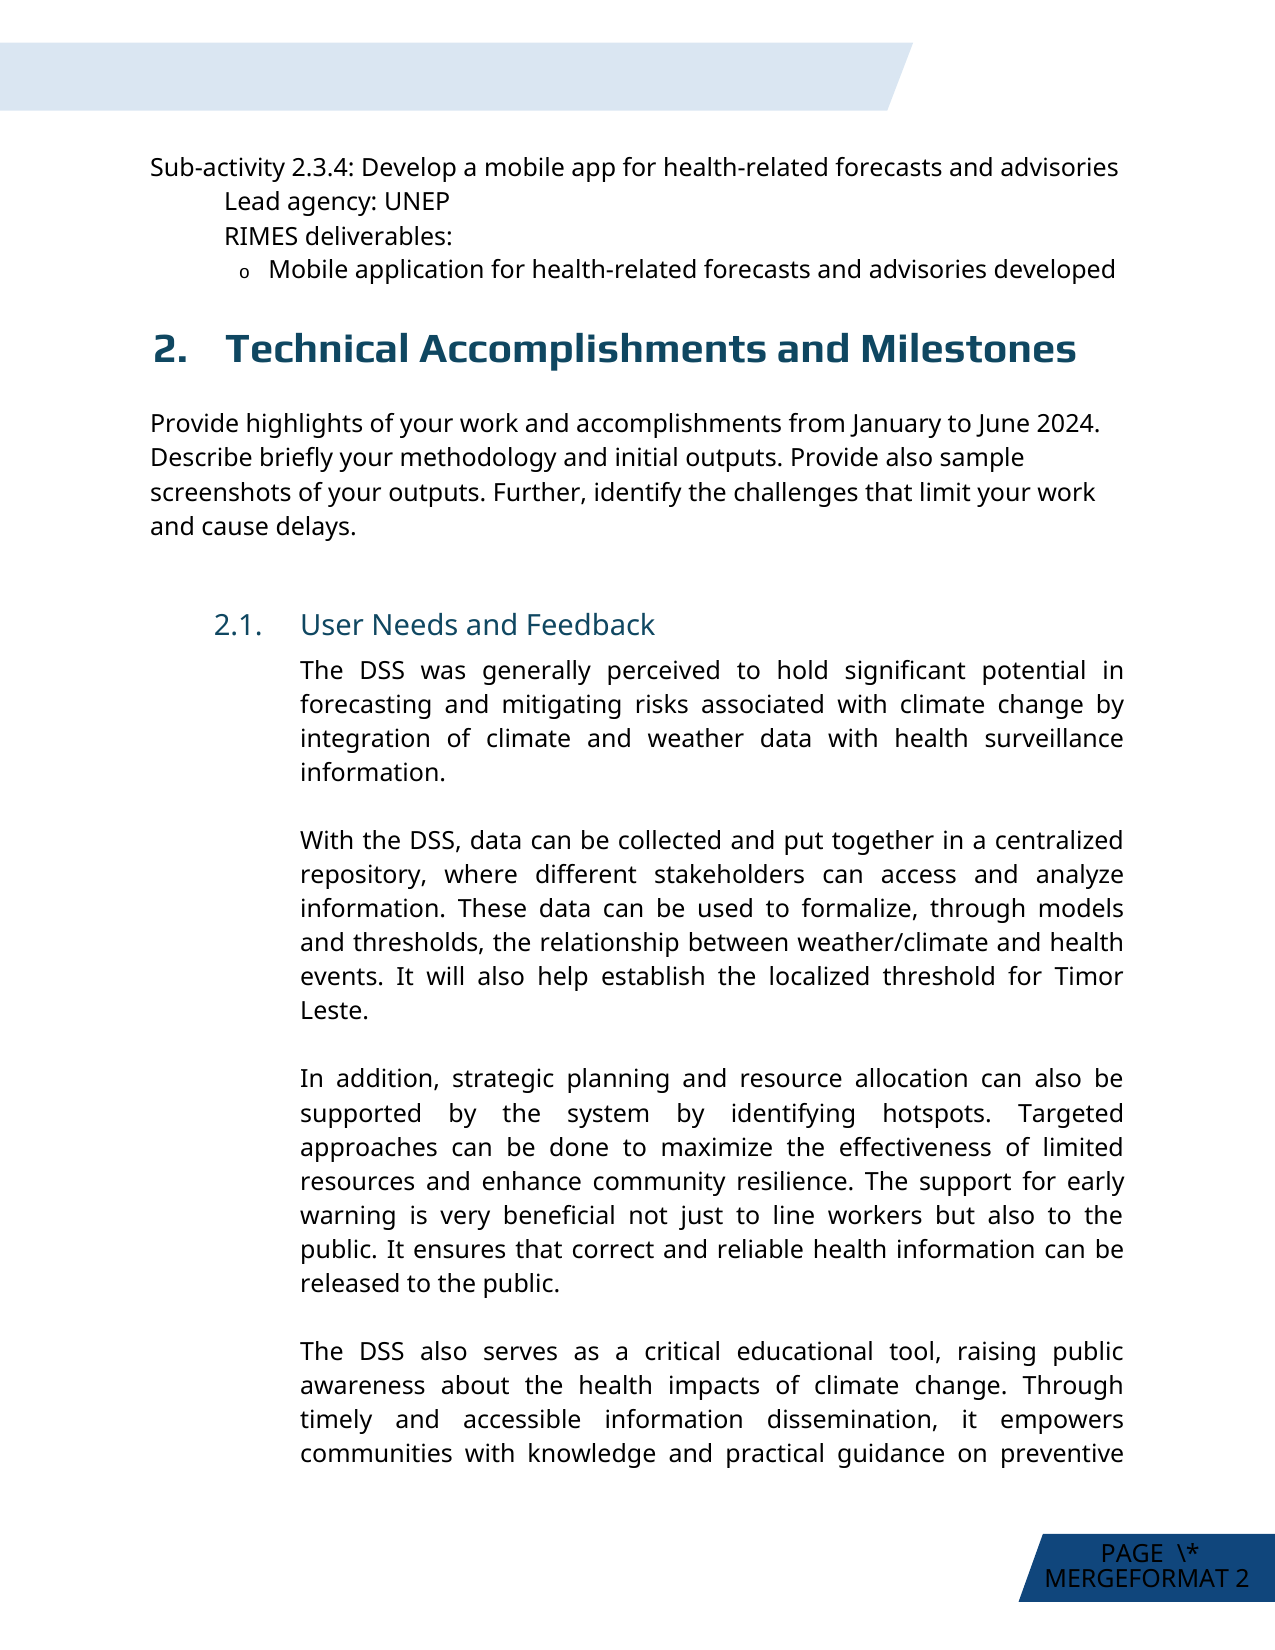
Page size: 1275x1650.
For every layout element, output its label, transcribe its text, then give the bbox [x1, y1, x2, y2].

list Mobile application for health-related forecasts and advisories developed [239, 252, 1125, 286]
subtitle Technical Accomplishments and Milestones [187, 324, 1125, 372]
subtitle User Needs and Feedback [262, 604, 1125, 644]
text Lead agency: UNEP [224, 184, 1125, 218]
text Provide highlights of your work and accomplishments from January to June 2024. Describe briefly your methodology and initial outputs. Provide also sample screenshots of your outputs. Further, identify the challenges that limit your work and cause delays. [150, 406, 1125, 542]
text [300, 1334, 1125, 1470]
text In addition, strategic planning and resource allocation can also be supported by the system by identifying hotspots. Targeted approaches can be done to maximize the effectiveness of limited resources and enhance community resilience. The support for early warning is very beneficial not just to line workers but also to the public. It ensures that correct and reliable health information can be released to the public. [300, 1061, 1125, 1299]
text The DSS was generally perceived to hold significant potential in forecasting and mitigating risks associated with climate change by integration of climate and weather data with health surveillance information. [300, 652, 1125, 789]
text Sub-activity 2.3.4: Develop a mobile app for health-related forecasts and advisories [150, 150, 1125, 184]
text RIMES deliverables: [224, 218, 1125, 252]
text With the DSS, data can be collected and put together in a centralized repository, where different stakeholders can access and analyze information. These data can be used to formalize, through models and thresholds, the relationship between weather/climate and health events. It will also help establish the localized threshold for Timor Leste. [300, 823, 1125, 1027]
